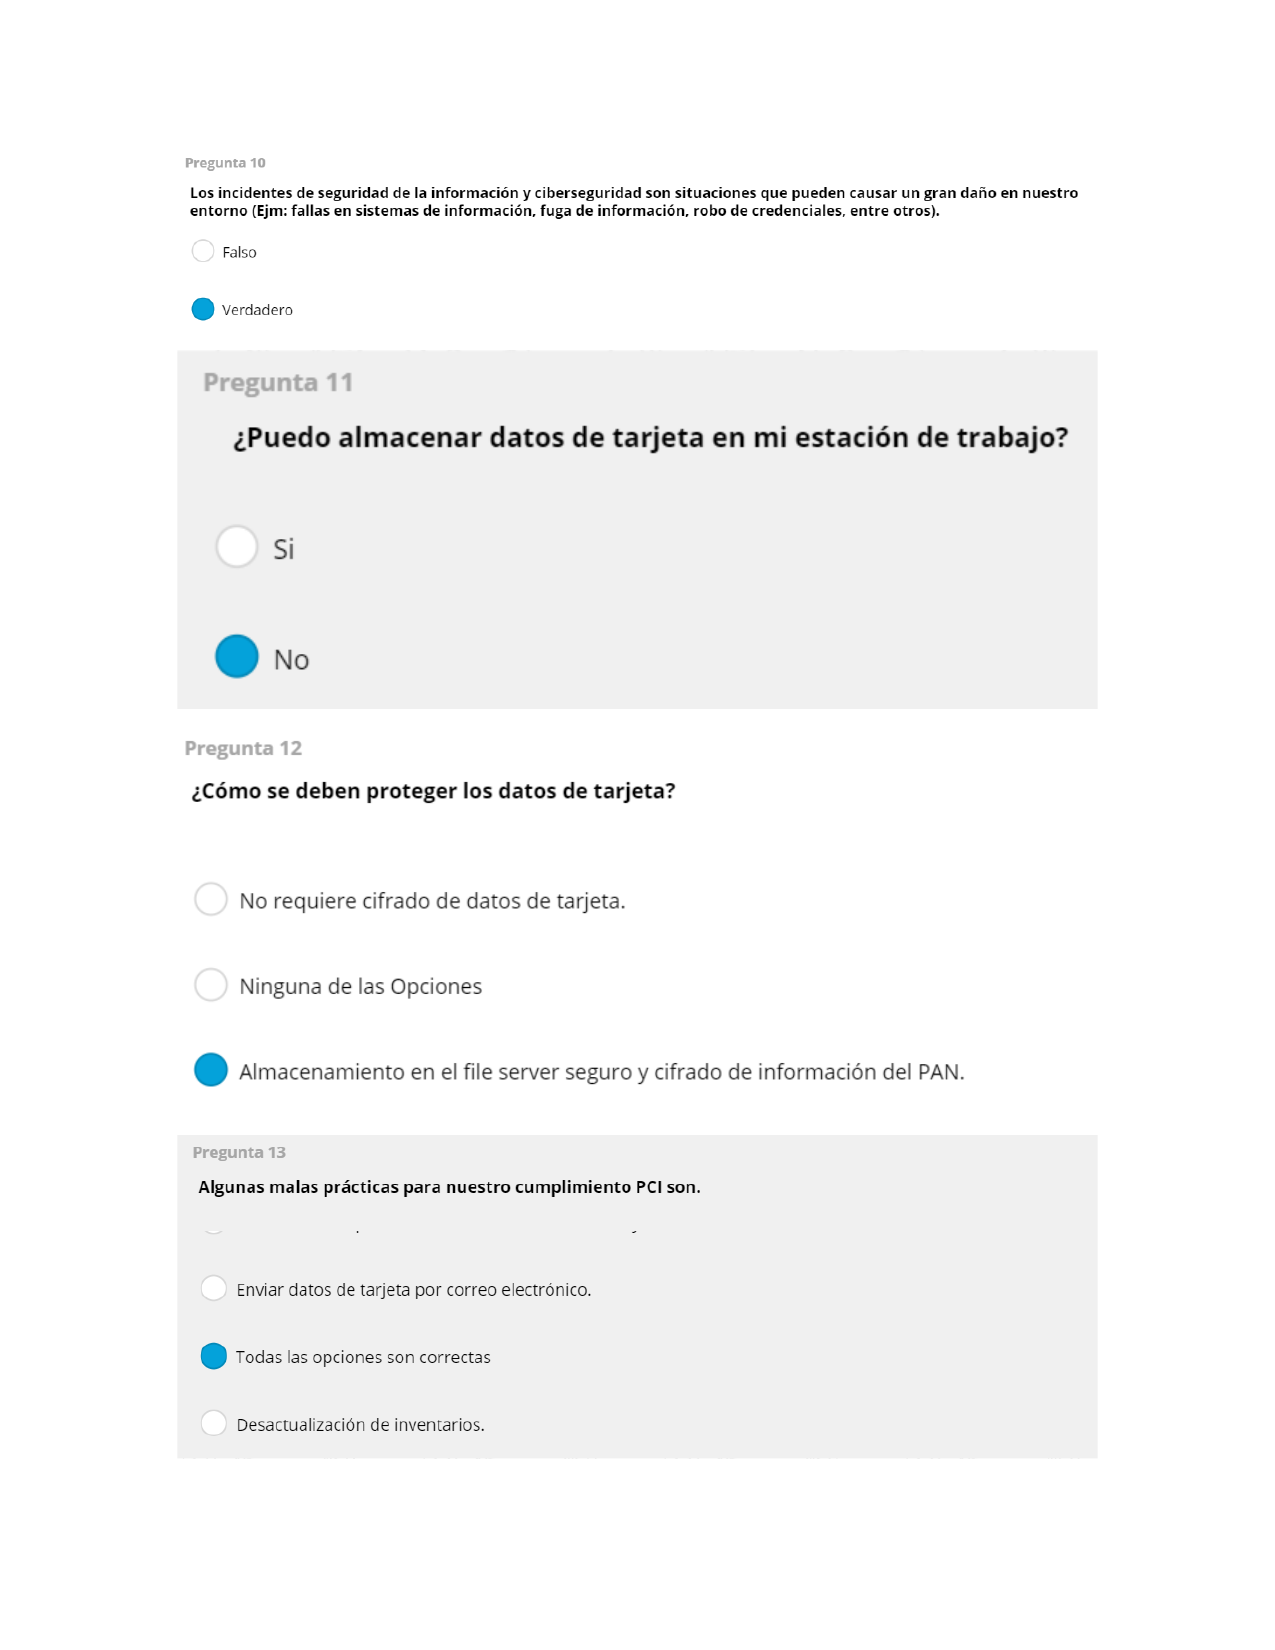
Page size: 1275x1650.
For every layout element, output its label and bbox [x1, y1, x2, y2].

picture [177, 350, 1098, 709]
picture [177, 727, 1098, 1117]
picture [177, 1135, 1098, 1459]
picture [177, 147, 1098, 331]
